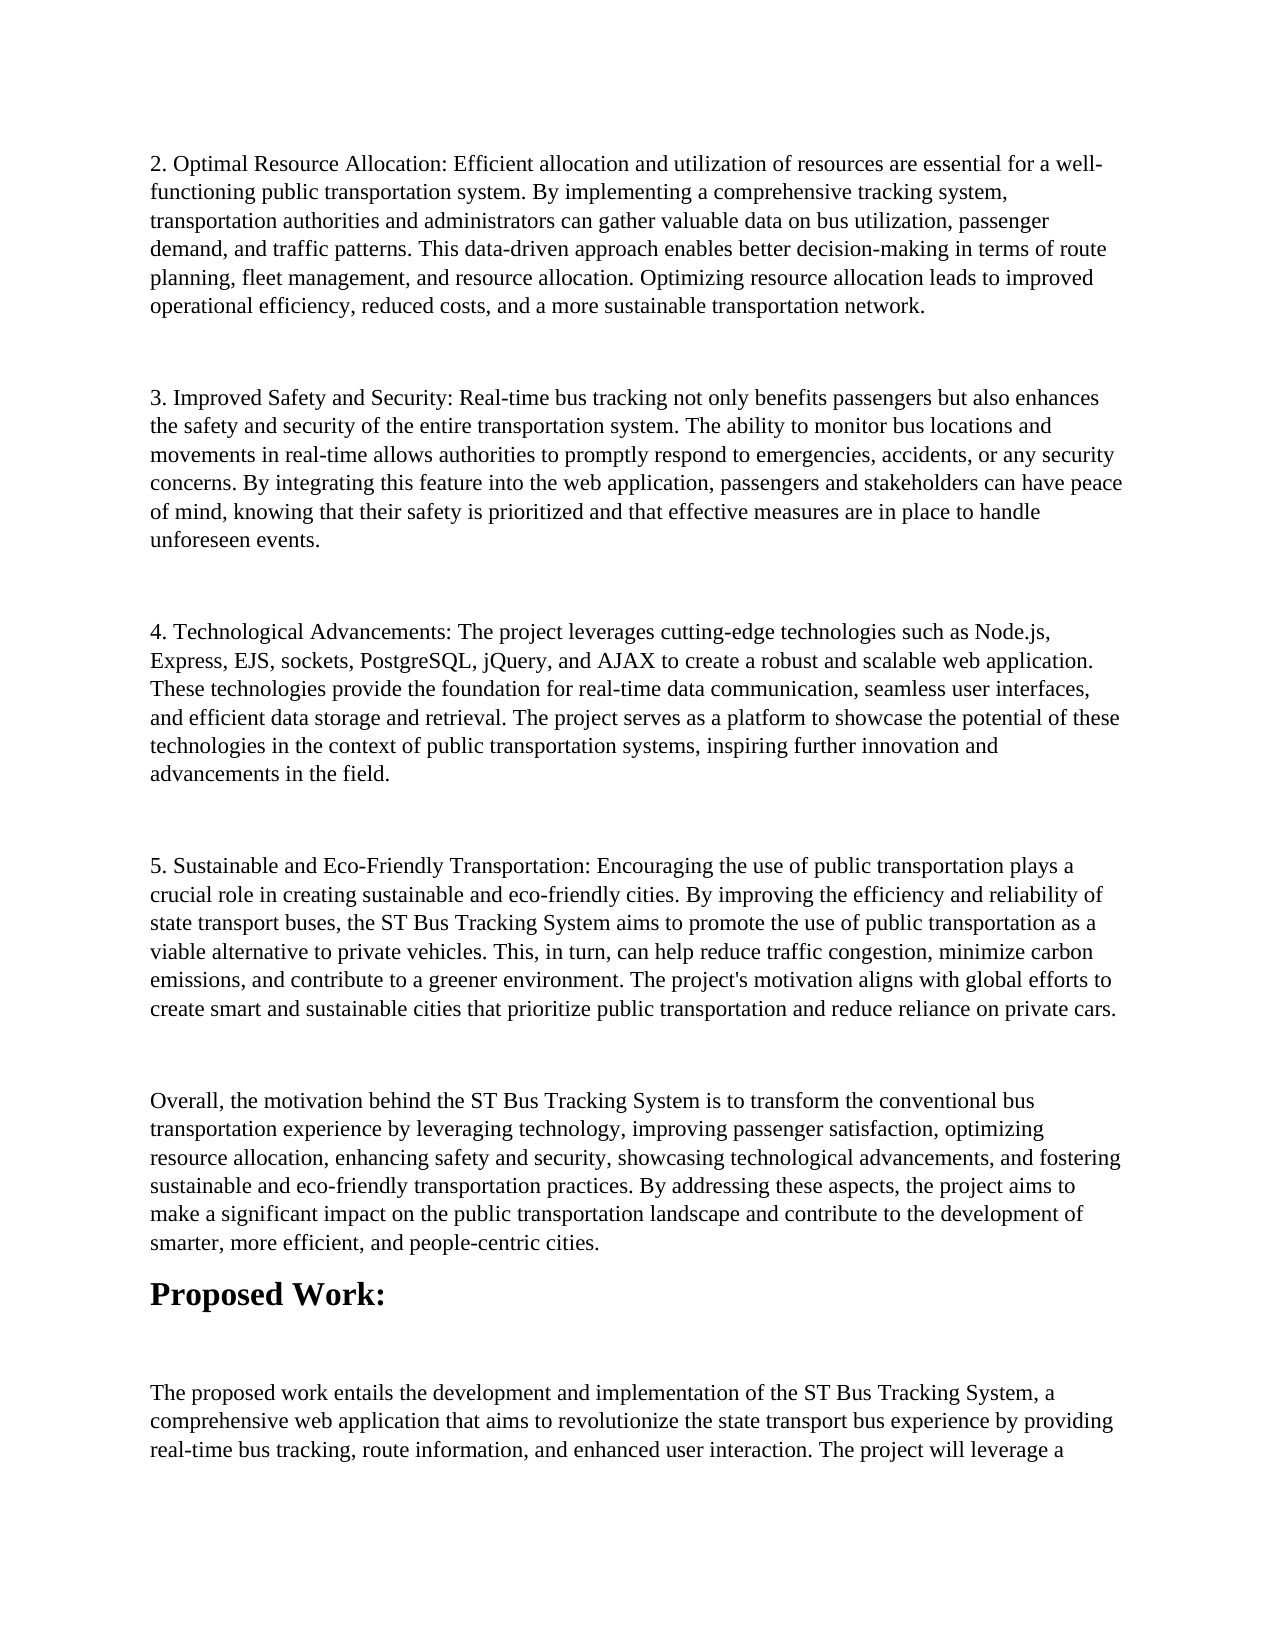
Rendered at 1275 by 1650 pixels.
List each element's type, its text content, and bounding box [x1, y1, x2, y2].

text Proposed Work: [150, 1274, 1125, 1312]
text 5. Sustainable and Eco-Friendly Transportation: Encouraging the use of public transportation plays a crucial role in creating sustainable and eco-friendly cities. By improving the efficiency and reliability of state transport buses, the ST Bus Tracking System aims to promote the use of public transportation as a viable alternative to private vehicles. This, in turn, can help reduce traffic congestion, minimize carbon emissions, and contribute to a greener environment. The project's motivation aligns with global efforts to create smart and sustainable cities that prioritize public transportation and reduce reliance on private cars. [150, 852, 1125, 1021]
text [150, 1379, 1125, 1462]
text 3. Improved Safety and Security: Real-time bus tracking not only benefits passengers but also enhances the safety and security of the entire transportation system. The ability to monitor bus locations and movements in real-time allows authorities to promptly respond to emergencies, accidents, or any security concerns. By integrating this feature into the web application, passengers and stakeholders can have peace of mind, knowing that their safety is prioritized and that effective measures are in place to handle unforeseen events. [150, 384, 1125, 553]
text Overall, the motivation behind the ST Bus Tracking System is to transform the conventional bus transportation experience by leveraging technology, improving passenger satisfaction, optimizing resource allocation, enhancing safety and security, showcasing technological advancements, and fostering sustainable and eco-friendly transportation practices. By addressing these aspects, the project aims to make a significant impact on the public transportation landscape and contribute to the development of smarter, more efficient, and people-centric cities. [150, 1087, 1125, 1255]
text 2. Optimal Resource Allocation: Efficient allocation and utilization of resources are essential for a well-functioning public transportation system. By implementing a comprehensive tracking system, transportation authorities and administrators can gather valuable data on bus utilization, passenger demand, and traffic patterns. This data-driven approach enables better decision-making in terms of route planning, fleet management, and resource allocation. Optimizing resource allocation leads to improved operational efficiency, reduced costs, and a more sustainable transportation network. [150, 150, 1125, 318]
text 4. Technological Advancements: The project leverages cutting-edge technologies such as Node.js, Express, EJS, sockets, PostgreSQL, jQuery, and AJAX to create a robust and scalable web application. These technologies provide the foundation for real-time data communication, seamless user interfaces, and efficient data storage and retrieval. The project serves as a platform to showcase the potential of these technologies in the context of public transportation systems, inspiring further innovation and advancements in the field. [150, 618, 1125, 787]
